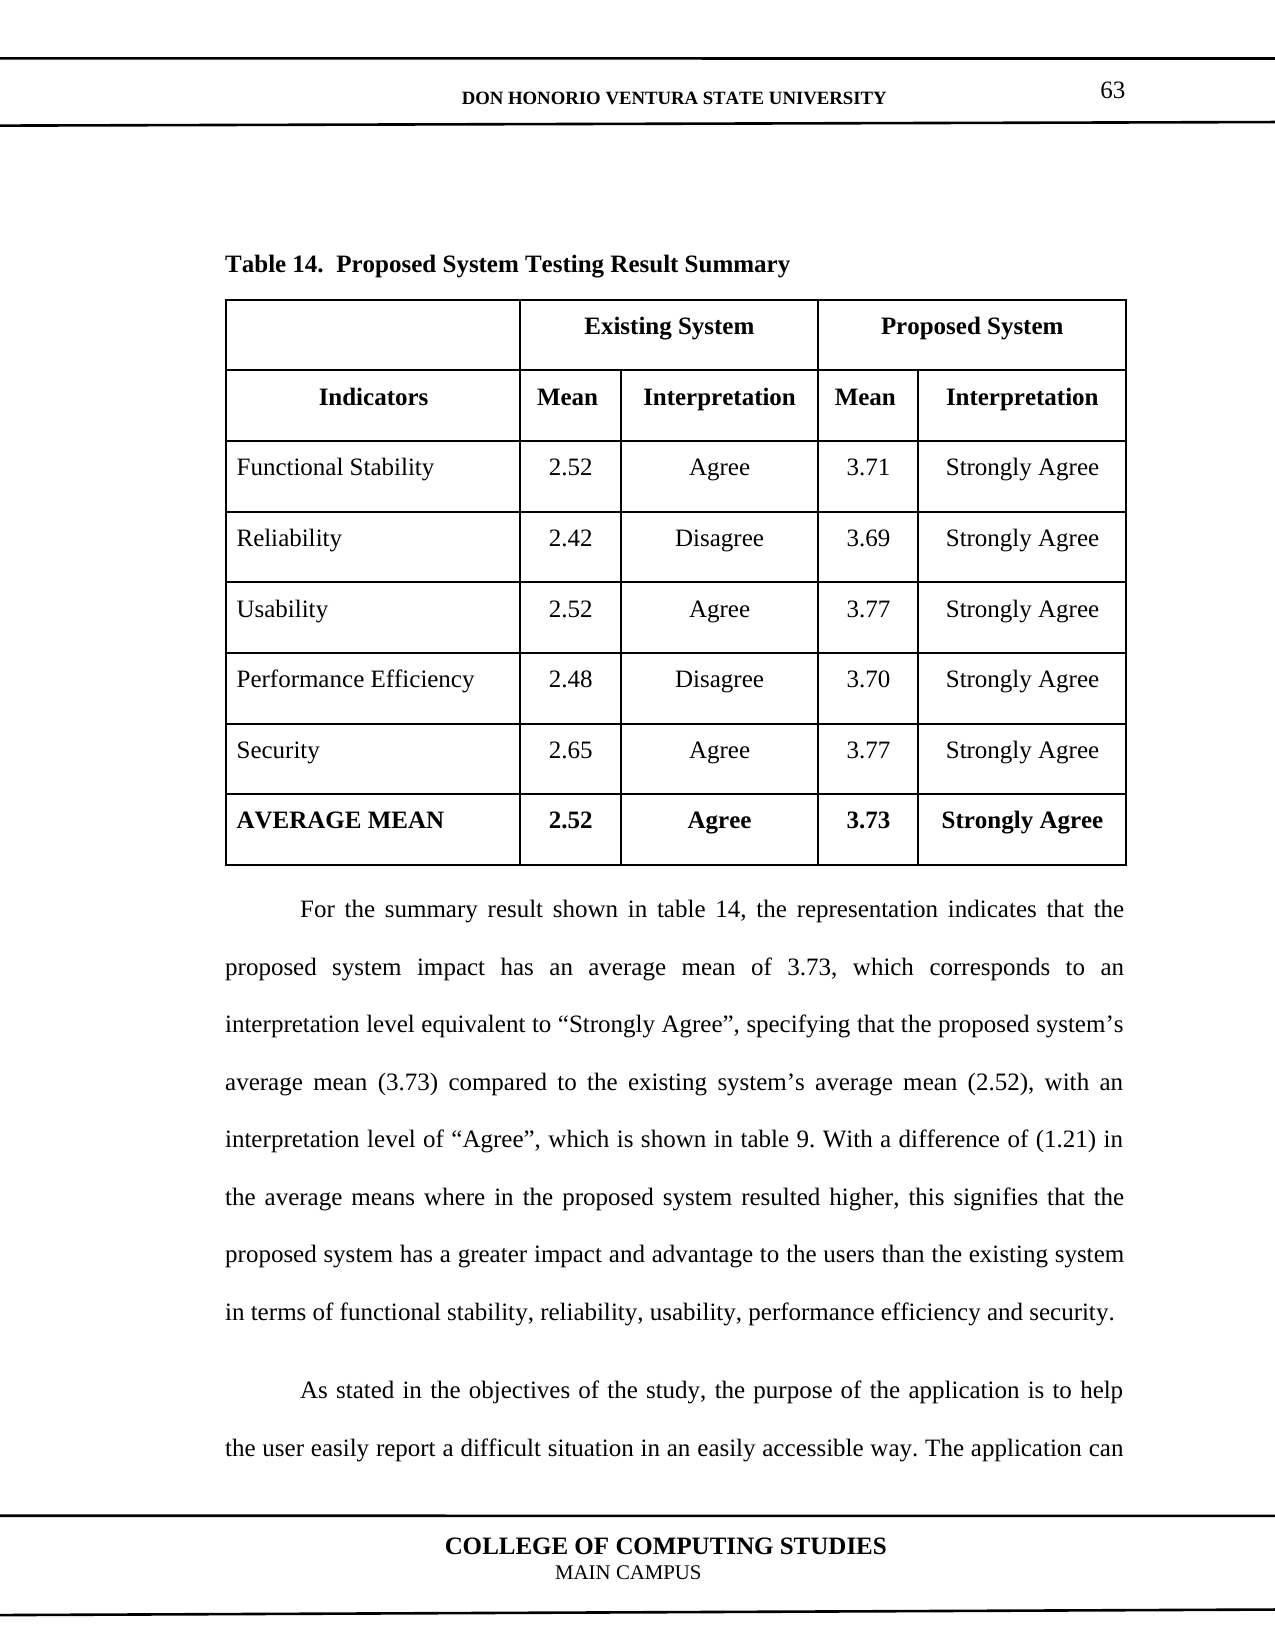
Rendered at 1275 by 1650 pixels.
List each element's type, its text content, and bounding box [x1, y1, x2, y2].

table_cell 2.48 [521, 654, 620, 722]
text For the summary result shown in table 14, the representation indicates that the proposed system impact has an average mean of 3.73, which corresponds to an interpretation level equivalent to “Strongly Agree”, specifying that the proposed system’s average mean (3.73) compared to the existing system’s average mean (2.52), with an interpretation level of “Agree”, which is shown in table 9. With a difference of (1.21) in the average means where in the proposed system resulted higher, this signifies that the proposed system has a greater impact and advantage to the users than the existing system in terms of functional stability, reliability, usability, performance efficiency and security. [225, 894, 1125, 1326]
table_cell Strongly Agree [919, 654, 1125, 722]
table_cell AVERAGE MEAN [227, 795, 519, 864]
table_cell Reliability [227, 513, 519, 581]
table_header Proposed System [819, 301, 1125, 369]
table_cell 2.52 [521, 442, 620, 511]
table_cell Agree [622, 583, 817, 652]
table_cell Interpretation [622, 371, 817, 440]
table_cell 2.52 [521, 583, 620, 652]
table_cell 2.65 [521, 725, 620, 793]
table_cell Mean [521, 371, 620, 440]
table_cell 3.71 [819, 442, 917, 511]
table_cell Functional Stability [227, 442, 519, 511]
table_cell Indicators [227, 371, 519, 440]
table_cell Security [227, 725, 519, 793]
table_cell 3.70 [819, 654, 917, 722]
table_cell Mean [819, 371, 917, 440]
table_cell Agree [622, 442, 817, 511]
table_cell Performance Efficiency [227, 654, 519, 722]
table_cell 3.77 [819, 725, 917, 793]
table_cell 2.52 [521, 795, 620, 864]
table_cell Usability [227, 583, 519, 652]
table_cell Strongly Agree [919, 583, 1125, 652]
table_cell Agree [622, 725, 817, 793]
table_cell 3.69 [819, 513, 917, 581]
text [225, 1375, 1125, 1462]
table_cell Strongly Agree [919, 513, 1125, 581]
table_cell Interpretation [919, 371, 1125, 440]
table_cell Strongly Agree [919, 725, 1125, 793]
table_header Existing System [521, 301, 817, 369]
table_header [227, 301, 519, 369]
table_cell Disagree [622, 513, 817, 581]
table_cell Agree [622, 795, 817, 864]
table_cell Strongly Agree [919, 442, 1125, 511]
table_cell 2.42 [521, 513, 620, 581]
table_cell Strongly Agree [919, 795, 1125, 864]
table_cell 3.77 [819, 583, 917, 652]
table_cell 3.73 [819, 795, 917, 864]
table_cell Disagree [622, 654, 817, 722]
text Table 14. Proposed System Testing Result Summary [225, 249, 1125, 278]
